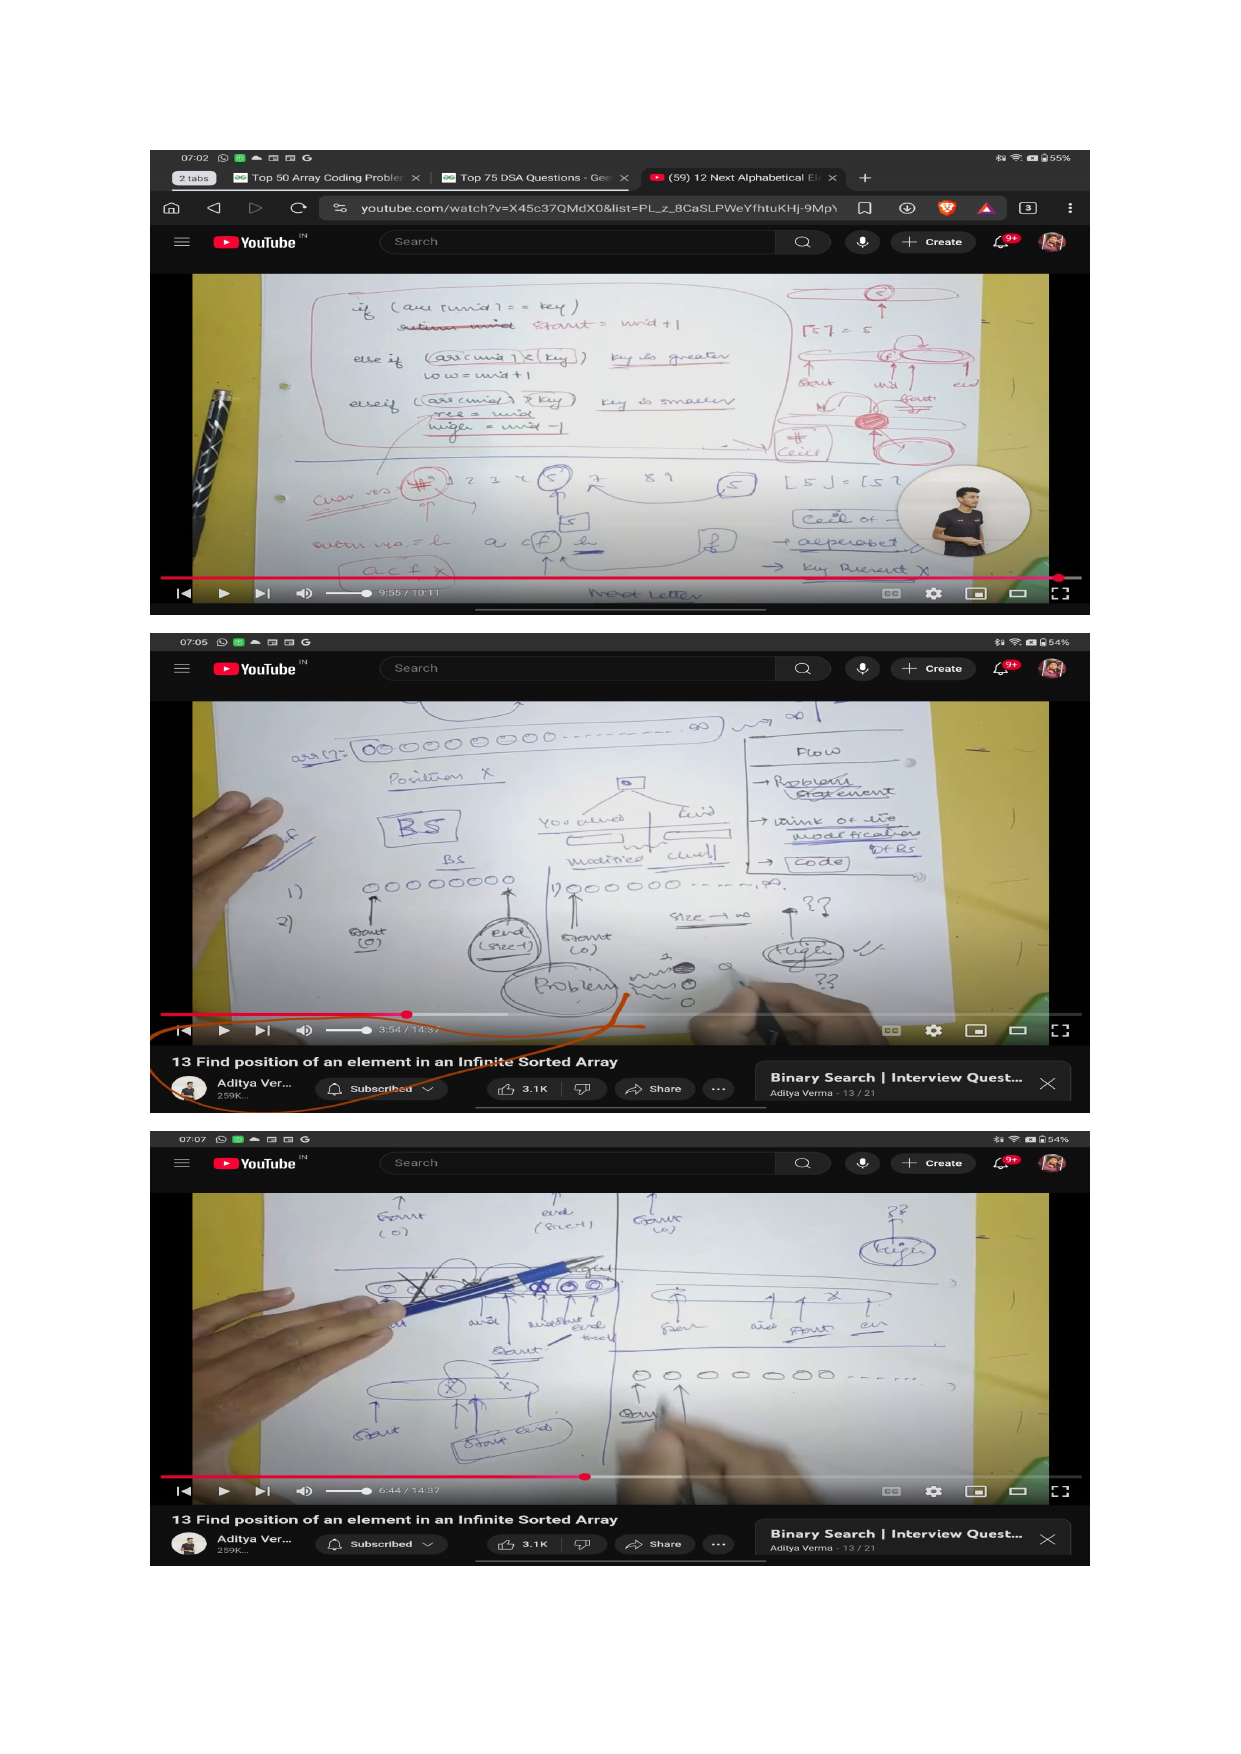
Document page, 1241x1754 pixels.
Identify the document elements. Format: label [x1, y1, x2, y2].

picture [150, 633, 1090, 1113]
picture [150, 1131, 1090, 1566]
picture [150, 150, 1090, 615]
